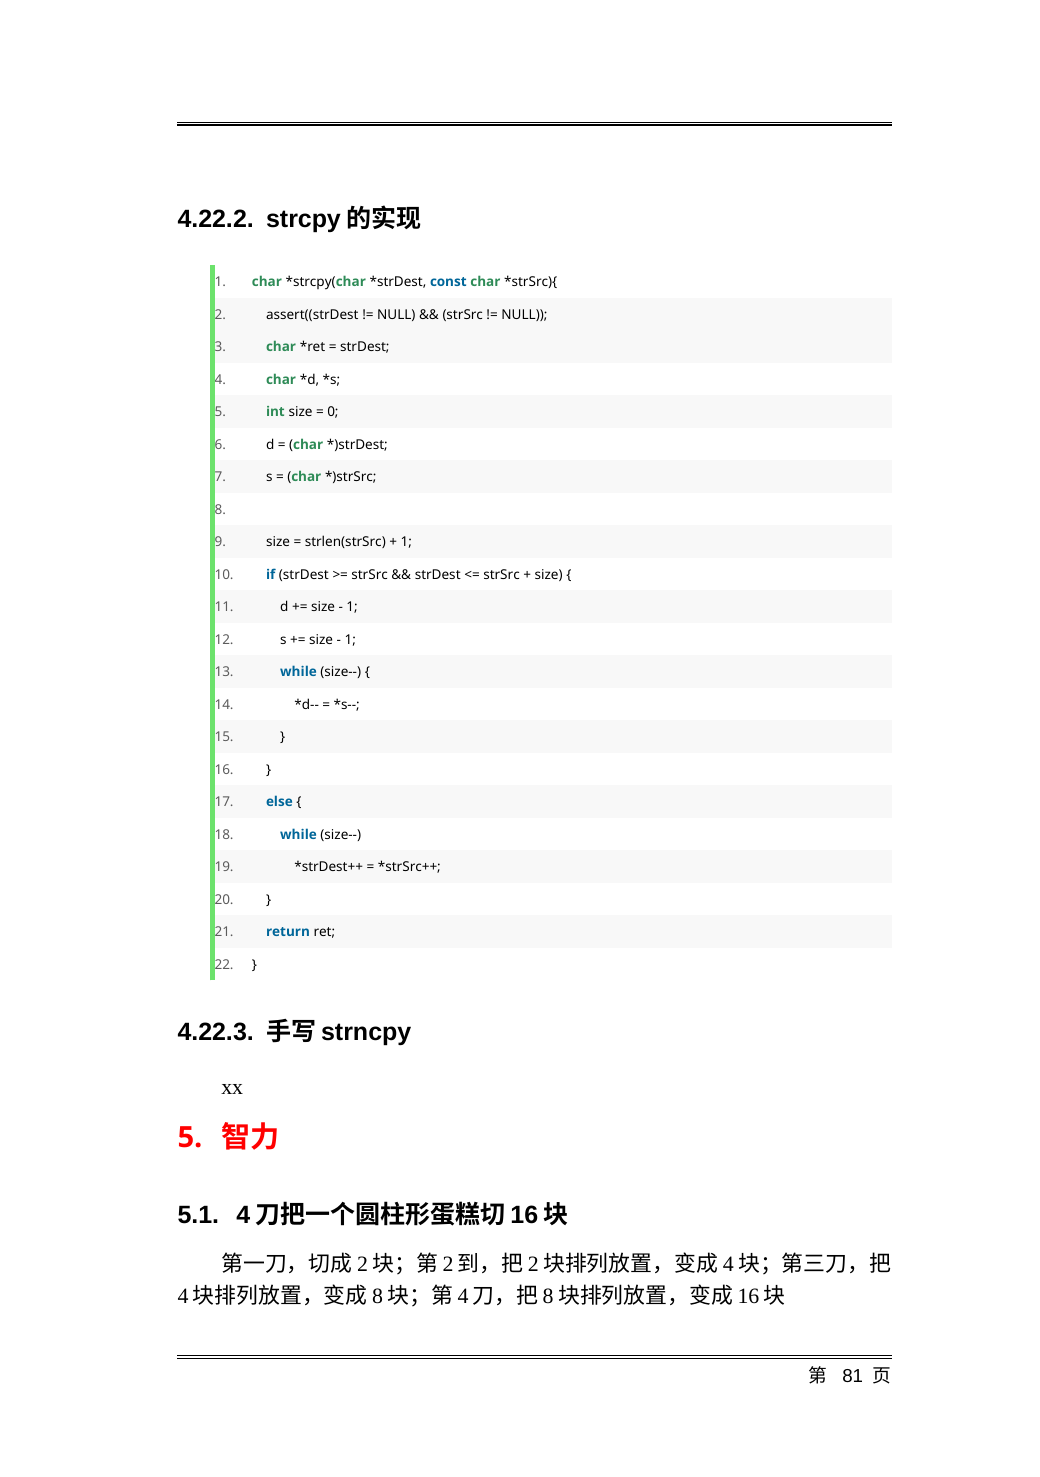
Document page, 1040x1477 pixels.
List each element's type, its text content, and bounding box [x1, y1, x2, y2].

list } [215, 753, 892, 785]
list s = (char *)strSrc; [215, 460, 892, 493]
list s += size - 1; [215, 623, 892, 655]
list return ret; [215, 915, 892, 948]
list } [215, 948, 892, 980]
list while (size--) { [215, 655, 892, 688]
list char *strcpy(char *strDest, const char *strSrc){ [215, 265, 892, 298]
list while (size--) [215, 818, 892, 850]
subtitle 4刀把一个圆柱形蛋糕切16块 [177, 1180, 892, 1245]
list *d-- = *s--; [215, 688, 892, 720]
list } [215, 720, 892, 753]
list d += size - 1; [215, 590, 892, 623]
text xx [177, 1070, 892, 1102]
subtitle 手写strncpy [177, 997, 892, 1062]
text 第一刀，切成2块；第2到，把2块排列放置，变成4块；第三刀，把4块排列放置，变成8块；第4刀，把8块排列放置，变成16块 [177, 1245, 892, 1310]
list char *d, *s; [215, 363, 892, 395]
list assert((strDest != NULL) && (strSrc != NULL)); [215, 298, 892, 330]
list } [215, 883, 892, 915]
subtitle strcpy的实现 [177, 184, 892, 249]
list char *ret = strDest; [215, 330, 892, 363]
list *strDest++ = *strSrc++; [215, 850, 892, 883]
subtitle 智力 [177, 1102, 892, 1167]
list else { [215, 785, 892, 818]
list int size = 0; [215, 395, 892, 428]
list if (strDest >= strSrc && strDest <= strSrc + size) { [215, 558, 892, 590]
list size = strlen(strSrc) + 1; [215, 525, 892, 558]
list d = (char *)strDest; [215, 428, 892, 460]
